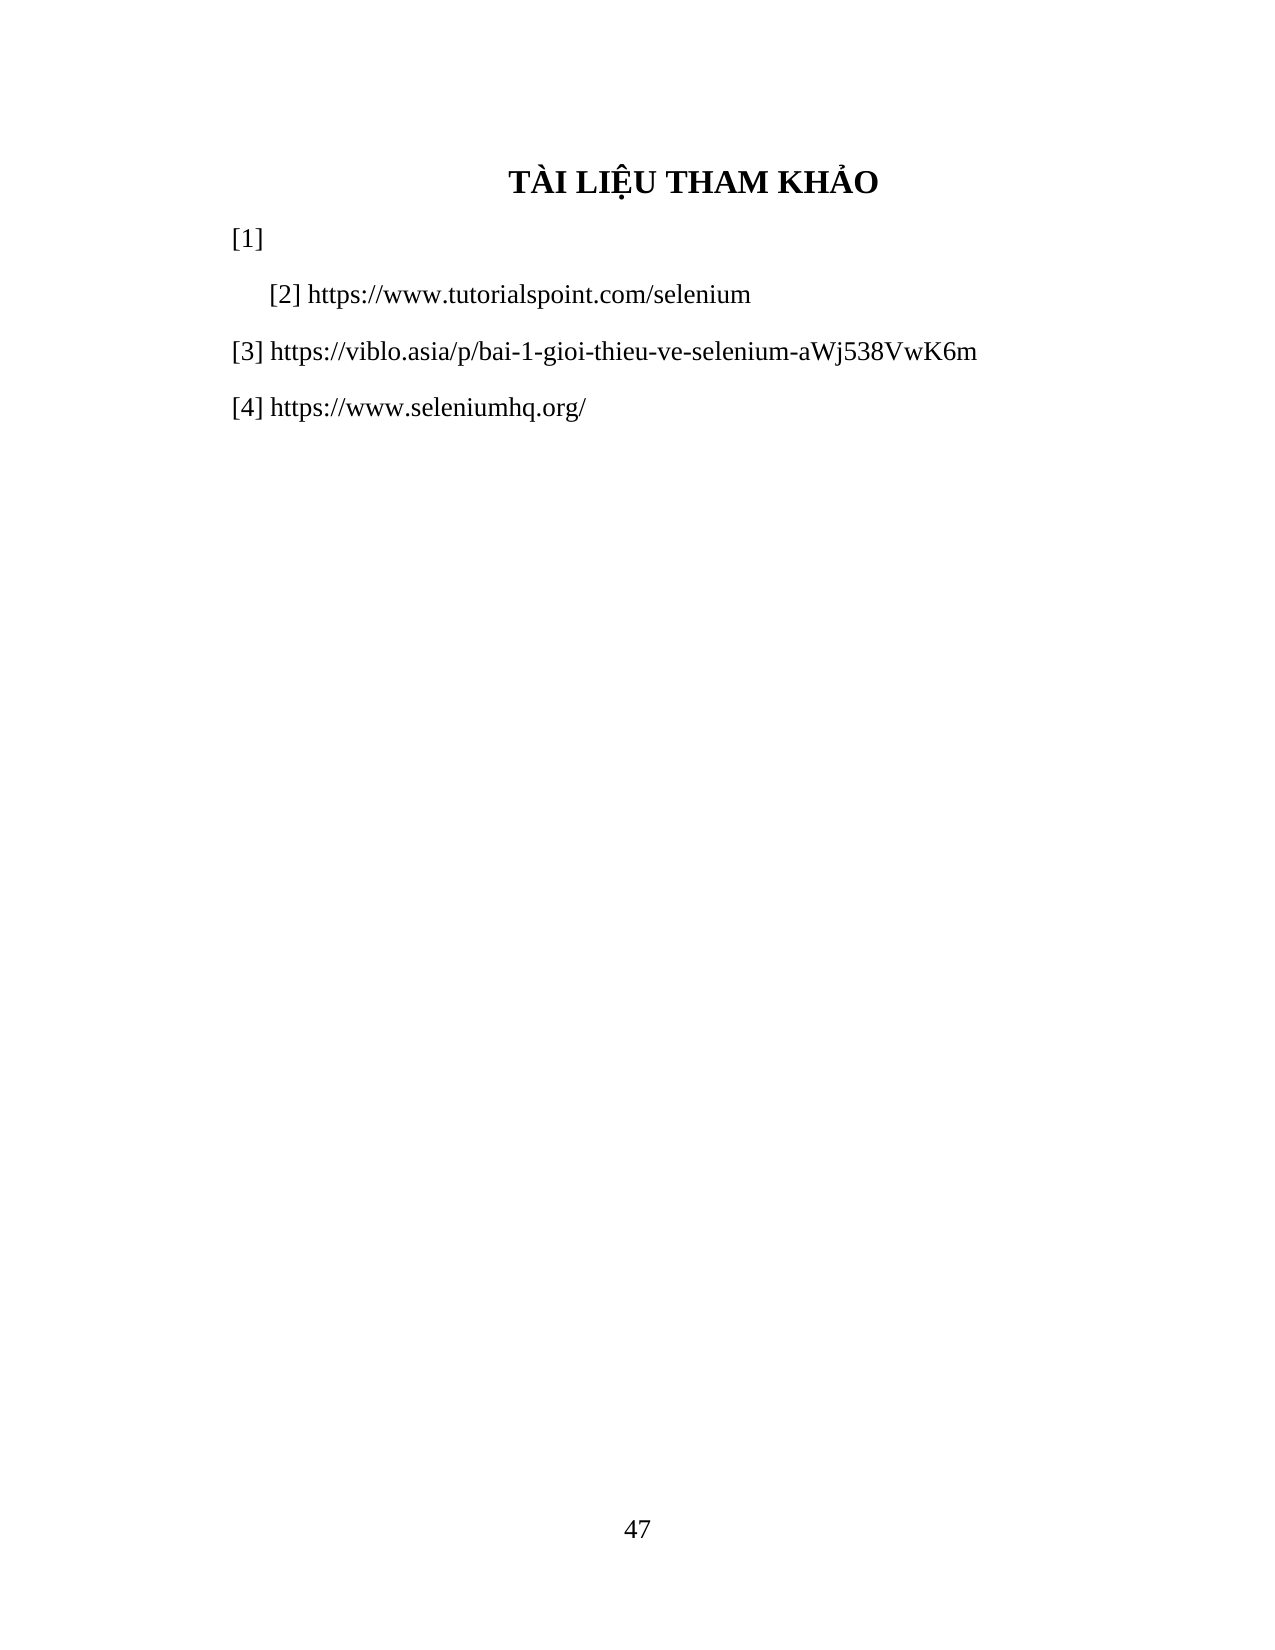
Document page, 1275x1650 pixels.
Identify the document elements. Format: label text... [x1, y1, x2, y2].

text [3] https://viblo.asia/p/bai-1-gioi-thieu-ve-selenium-aWj538VwK6m [225, 335, 1125, 366]
text [2] https://www.tutorialspoint.com/selenium [187, 278, 1125, 309]
text [4] https://www.seleniumhq.org/ [225, 392, 1125, 423]
list [1] [225, 222, 1125, 253]
subtitle TÀI LIỆU THAM KHẢO [262, 163, 1125, 201]
